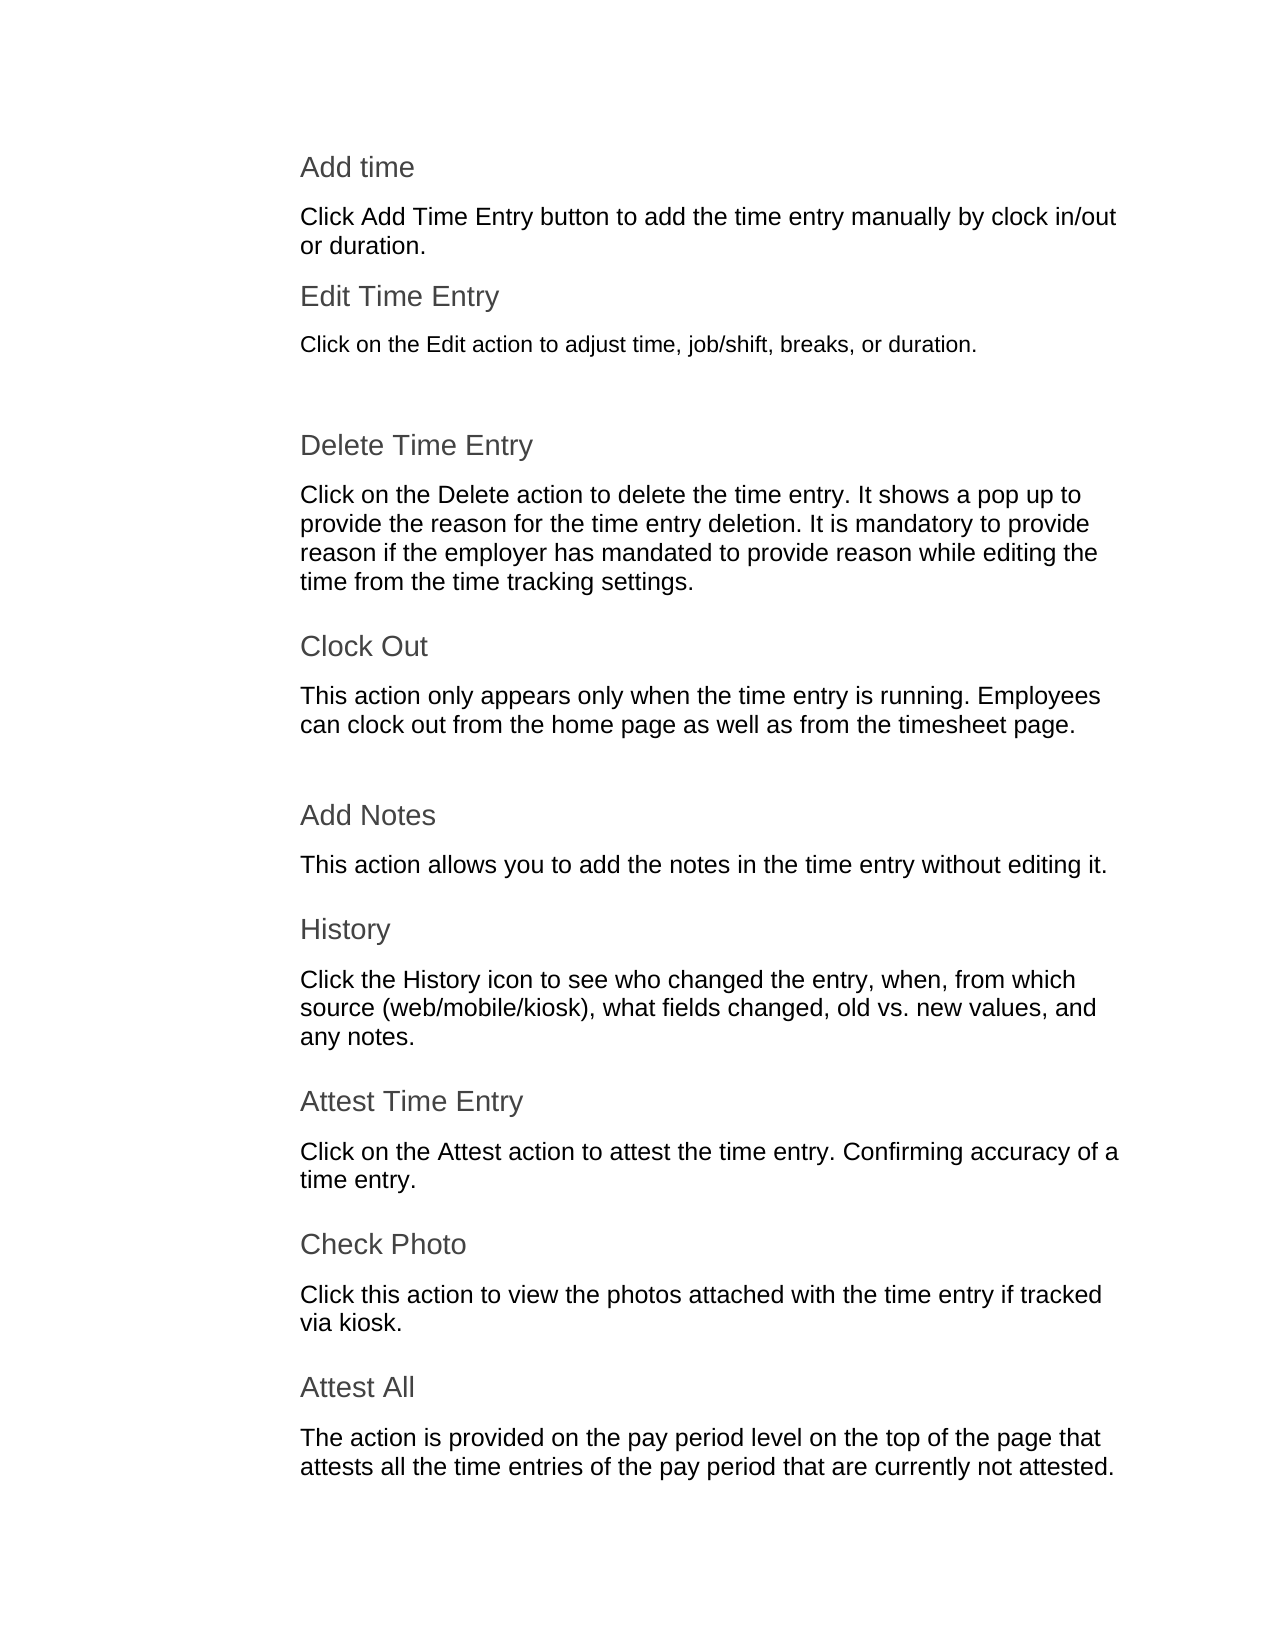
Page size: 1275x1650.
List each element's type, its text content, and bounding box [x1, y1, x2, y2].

text Click the History icon to see who changed the entry, when, from which source (web/mobile/kiosk), what fields changed, old vs. new values, and any notes. [300, 965, 1125, 1051]
subtitle Add Notes [300, 798, 1125, 832]
subtitle History [300, 912, 1125, 946]
subtitle Add time [300, 150, 1125, 183]
text Click on the Edit action to adjust time, job/shift, breaks, or duration. [225, 331, 1125, 357]
text This action only appears only when the time entry is running. Employees can clock out from the home page as well as from the timesheet page. [300, 681, 1125, 765]
text Click on the Attest action to attest the time entry. Confirming accuracy of a time entry. [300, 1137, 1125, 1194]
subtitle Attest Time Entry [300, 1084, 1125, 1118]
text This action allows you to add the notes in the time entry without editing it. [300, 850, 1125, 879]
text The action is provided on the pay period level on the top of the page that attests all the time entries of the pay period that are currently not attested. [300, 1423, 1125, 1480]
text Click on the Delete action to delete the time entry. It shows a pop up to provide the reason for the time entry deletion. It is mandatory to provide reason if the employer has mandated to provide reason while editing the time from the time tracking settings. [300, 480, 1125, 595]
subtitle Delete Time Entry [300, 428, 1125, 461]
text Edit Time Entry [300, 278, 1125, 312]
subtitle Check Photo [300, 1227, 1125, 1261]
text Click Add Time Entry button to add the time entry manually by clock in/out or duration. [300, 202, 1125, 260]
subtitle Clock Out [300, 628, 1125, 662]
subtitle Attest All [300, 1371, 1125, 1404]
text Click this action to view the photos attached with the time entry if tracked via kiosk. [300, 1280, 1125, 1337]
